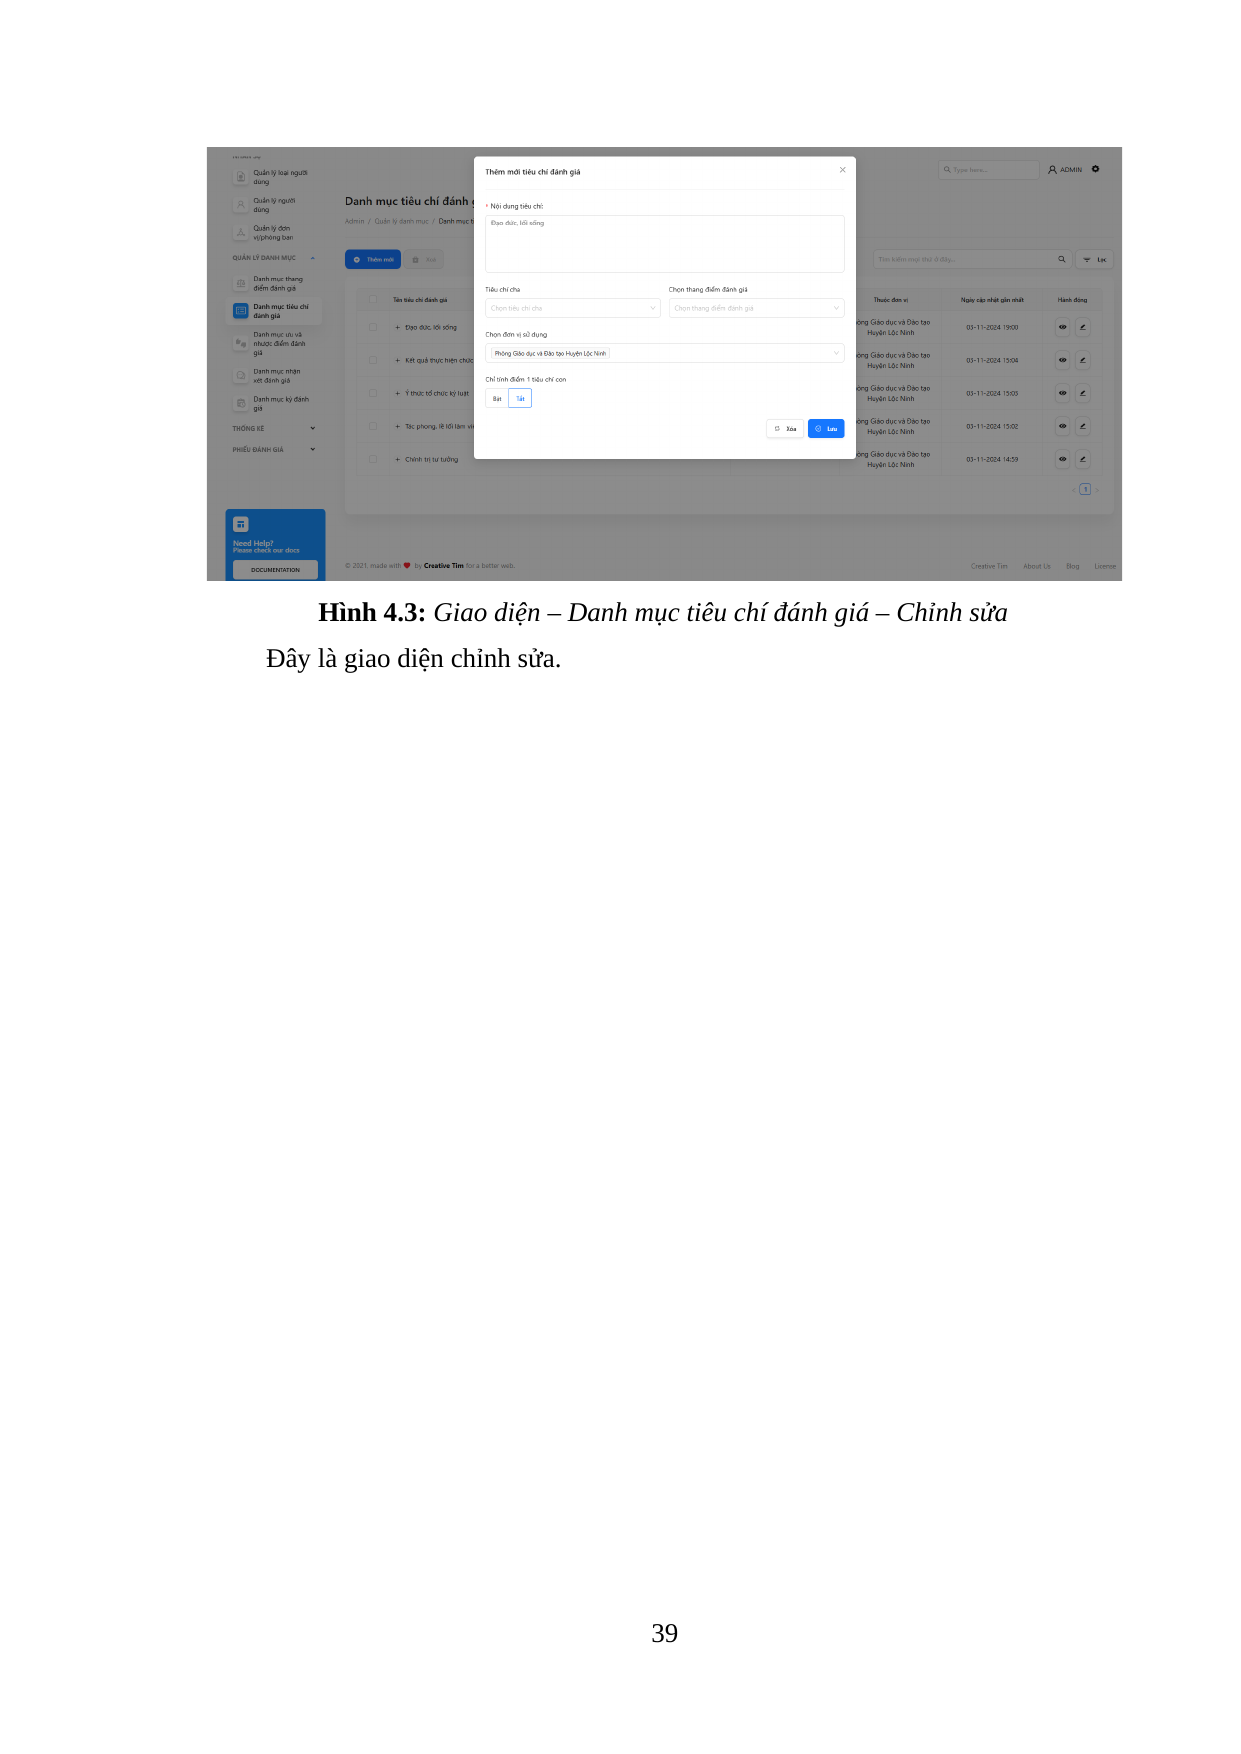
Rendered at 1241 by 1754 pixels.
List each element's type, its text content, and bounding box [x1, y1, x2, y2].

title Giao diện – Danh mục tiêu chí đánh giá – Chỉnh sửa [207, 596, 1122, 627]
text Đây là giao diện chỉnh sửa. [207, 642, 1122, 674]
picture [206, 147, 1123, 581]
